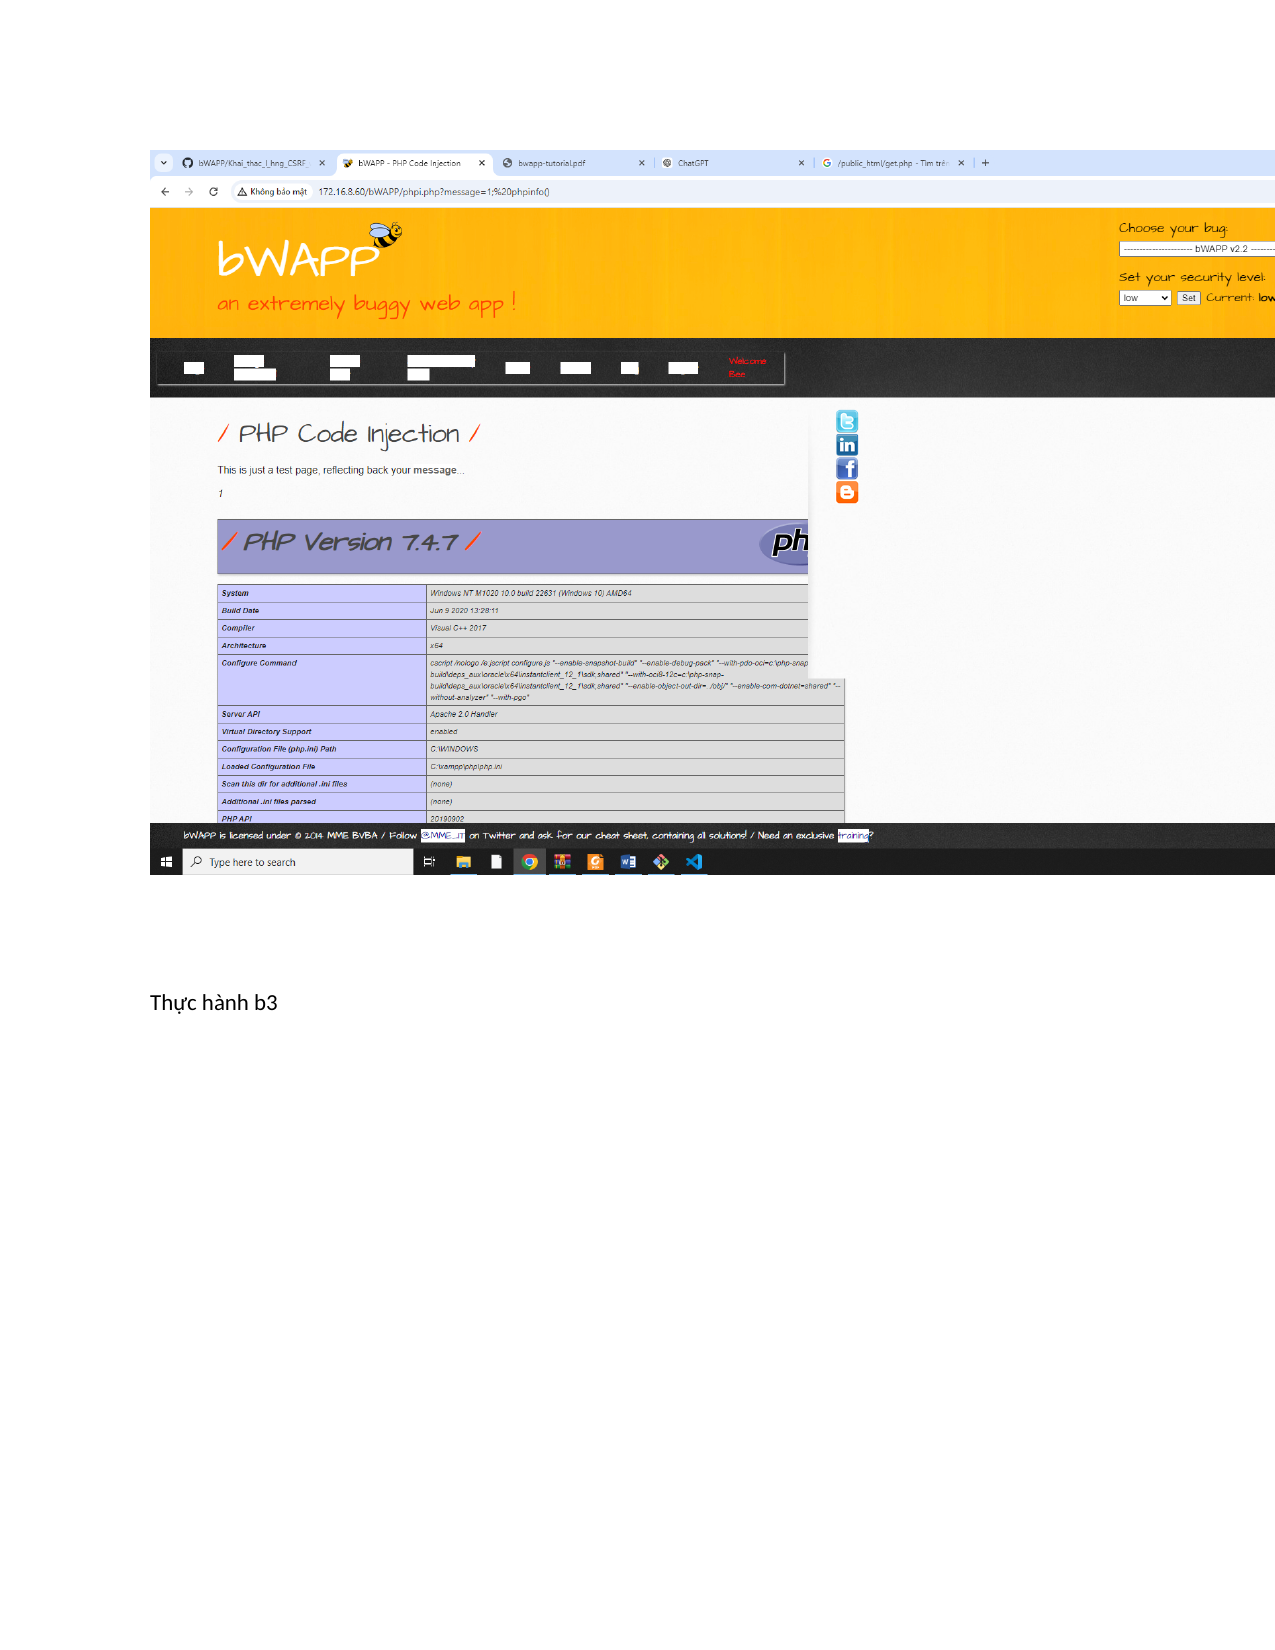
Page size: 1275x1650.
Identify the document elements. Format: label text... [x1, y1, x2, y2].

text Thực hành b3 [150, 988, 1125, 1016]
picture [150, 150, 1275, 875]
